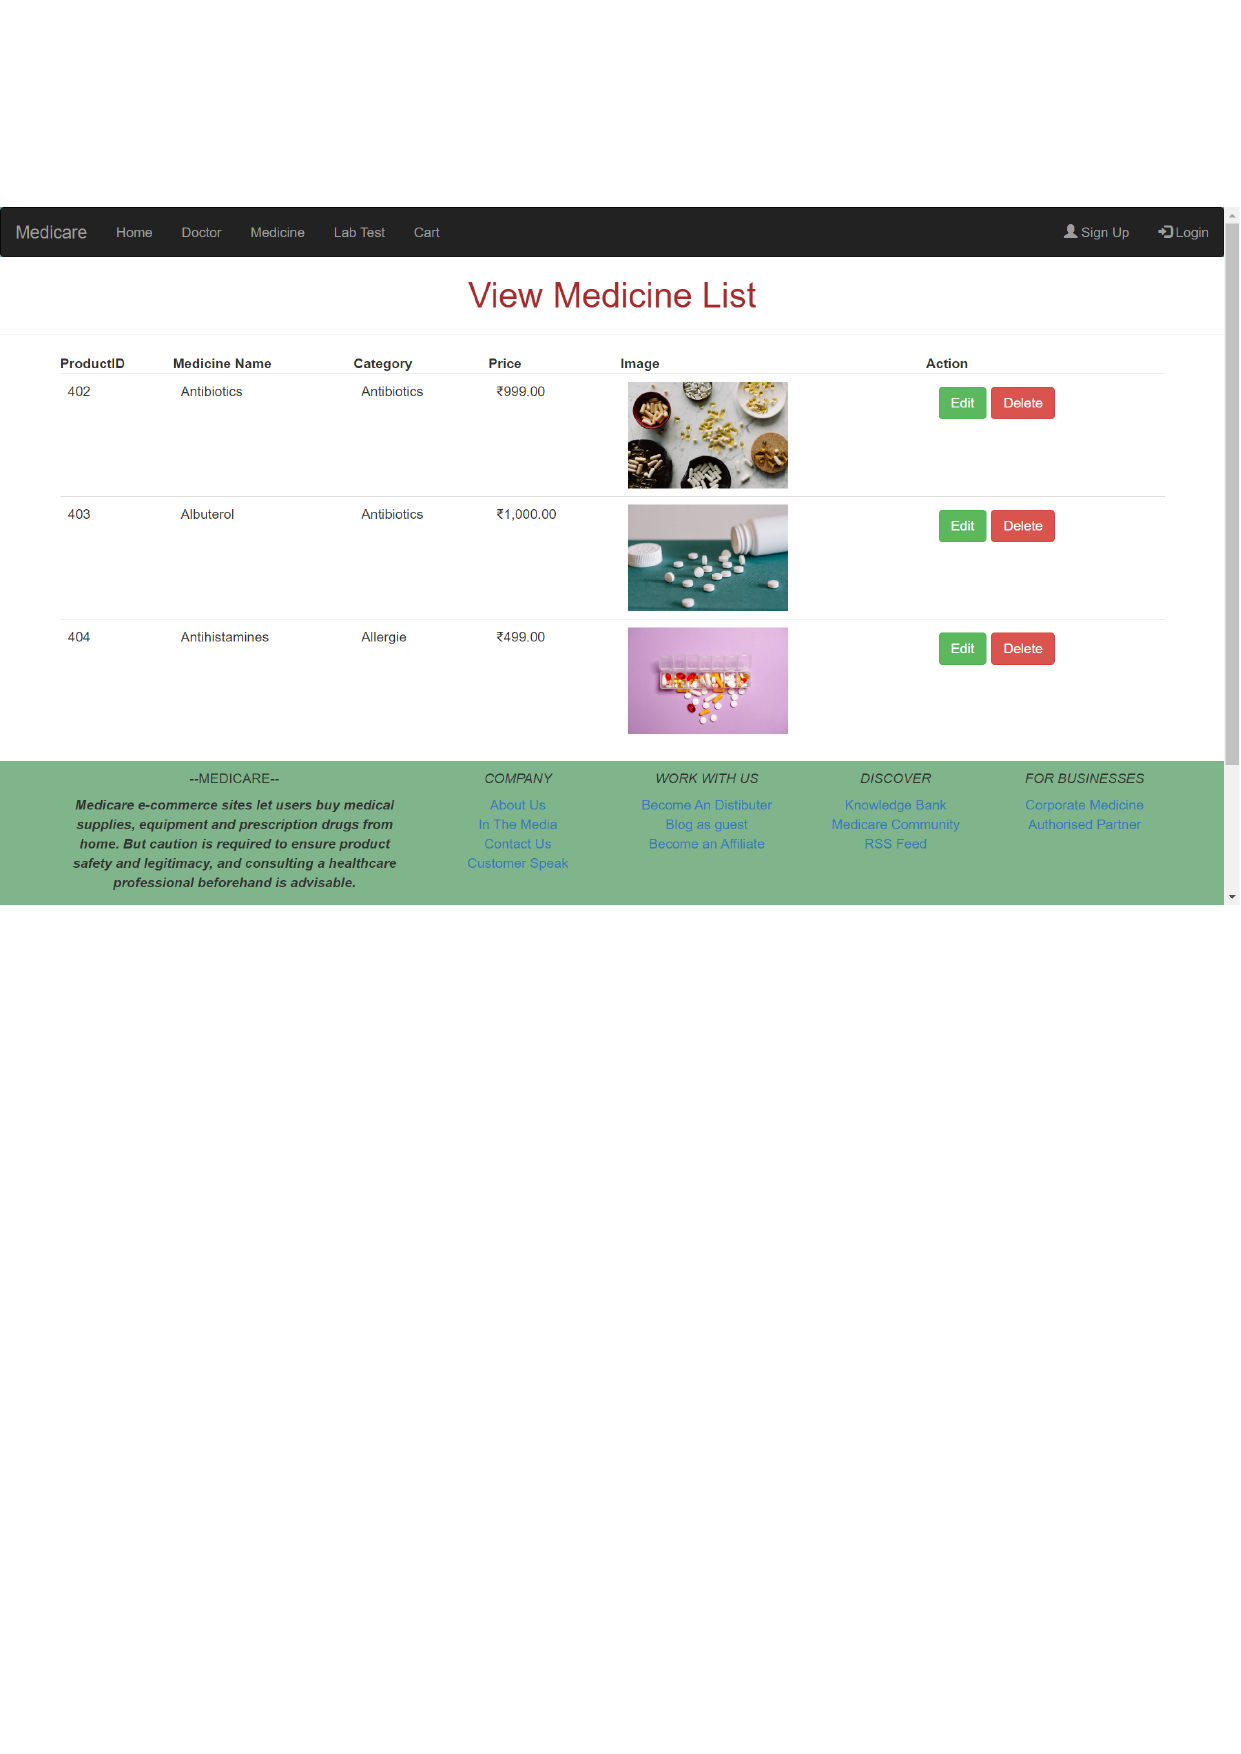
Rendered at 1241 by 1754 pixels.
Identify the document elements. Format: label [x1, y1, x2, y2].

picture [0, 207, 1240, 905]
